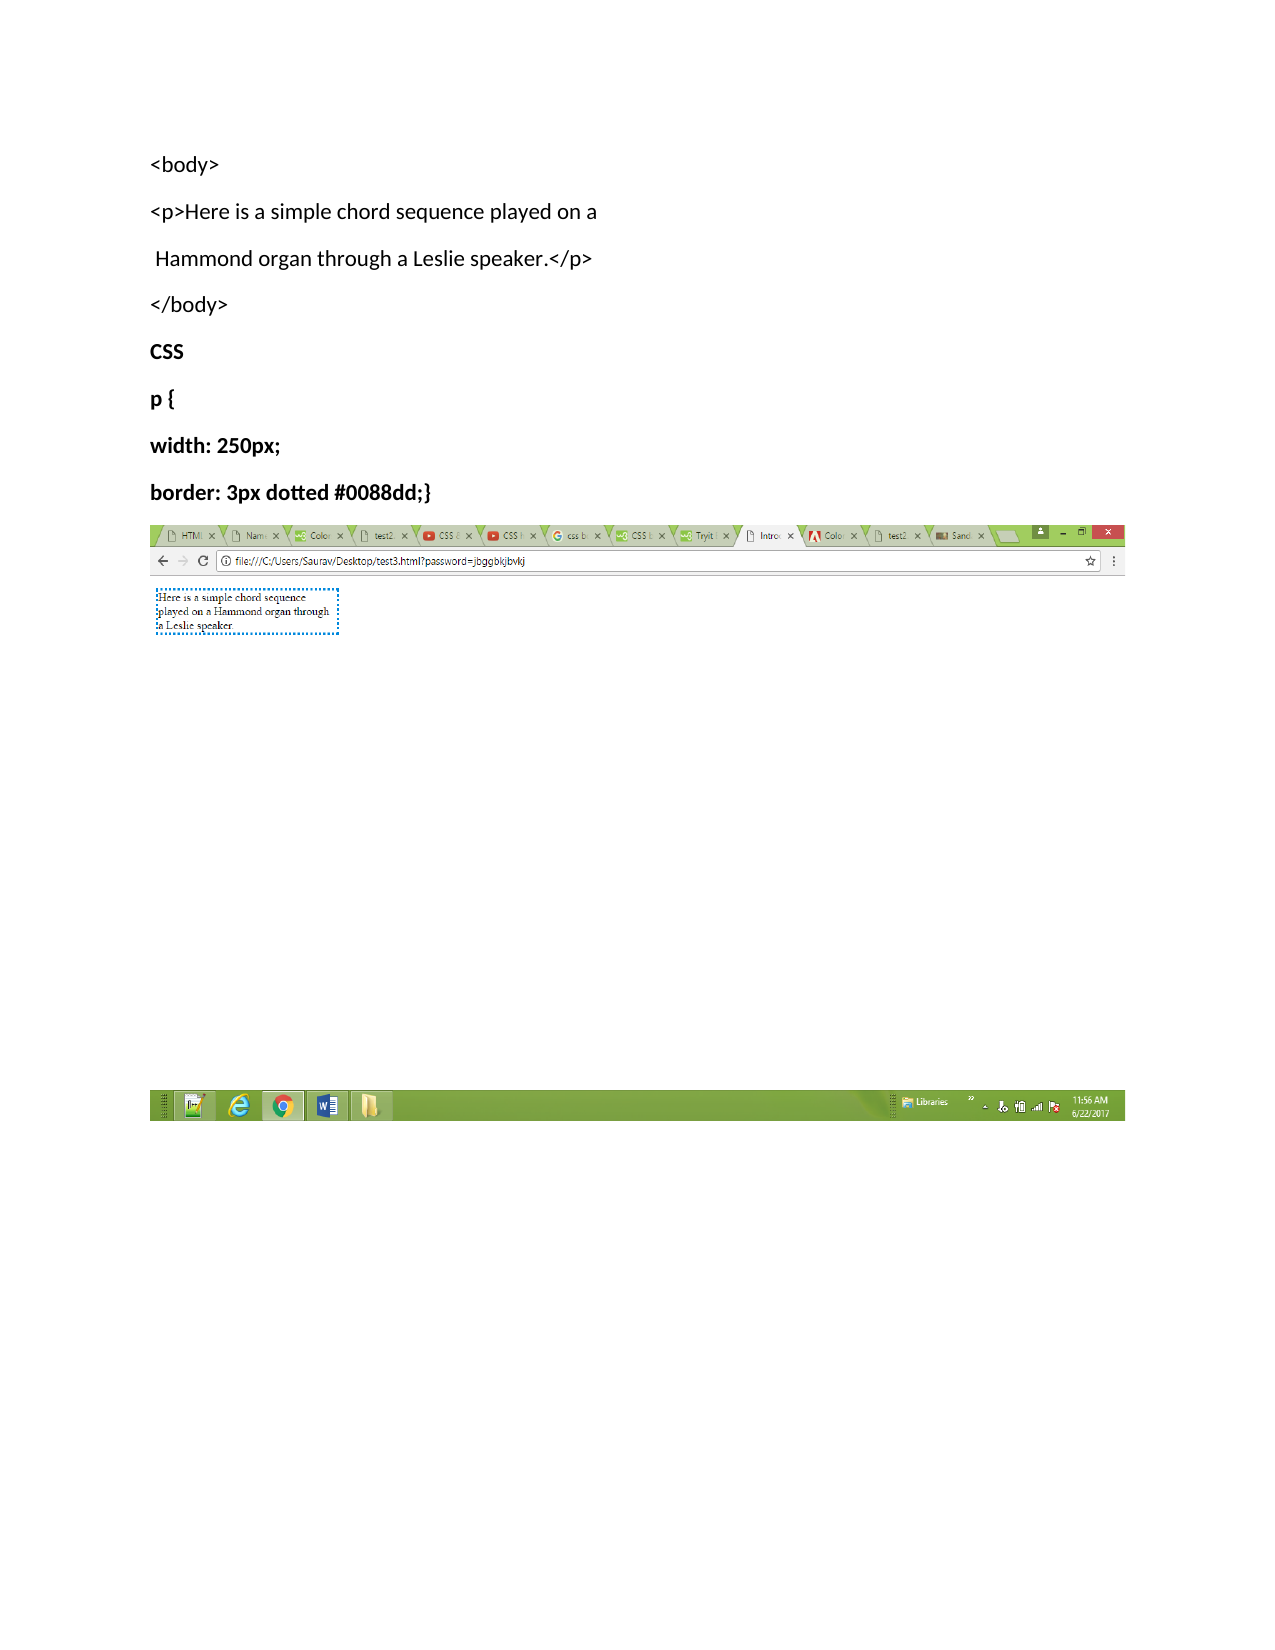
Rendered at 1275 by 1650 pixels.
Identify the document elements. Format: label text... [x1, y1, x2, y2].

text <p>Here is a simple chord sequence played on a [150, 197, 1125, 225]
text Hammond organ through a Leslie speaker.</p> [150, 244, 1125, 272]
text CSS [150, 337, 1125, 366]
text border: 3px dotted #0088dd;} [150, 478, 1125, 506]
text <body> [150, 150, 1125, 178]
picture [150, 525, 1125, 1121]
text p { [150, 384, 1125, 412]
text </body> [150, 291, 1125, 319]
text width: 250px; [150, 431, 1125, 459]
